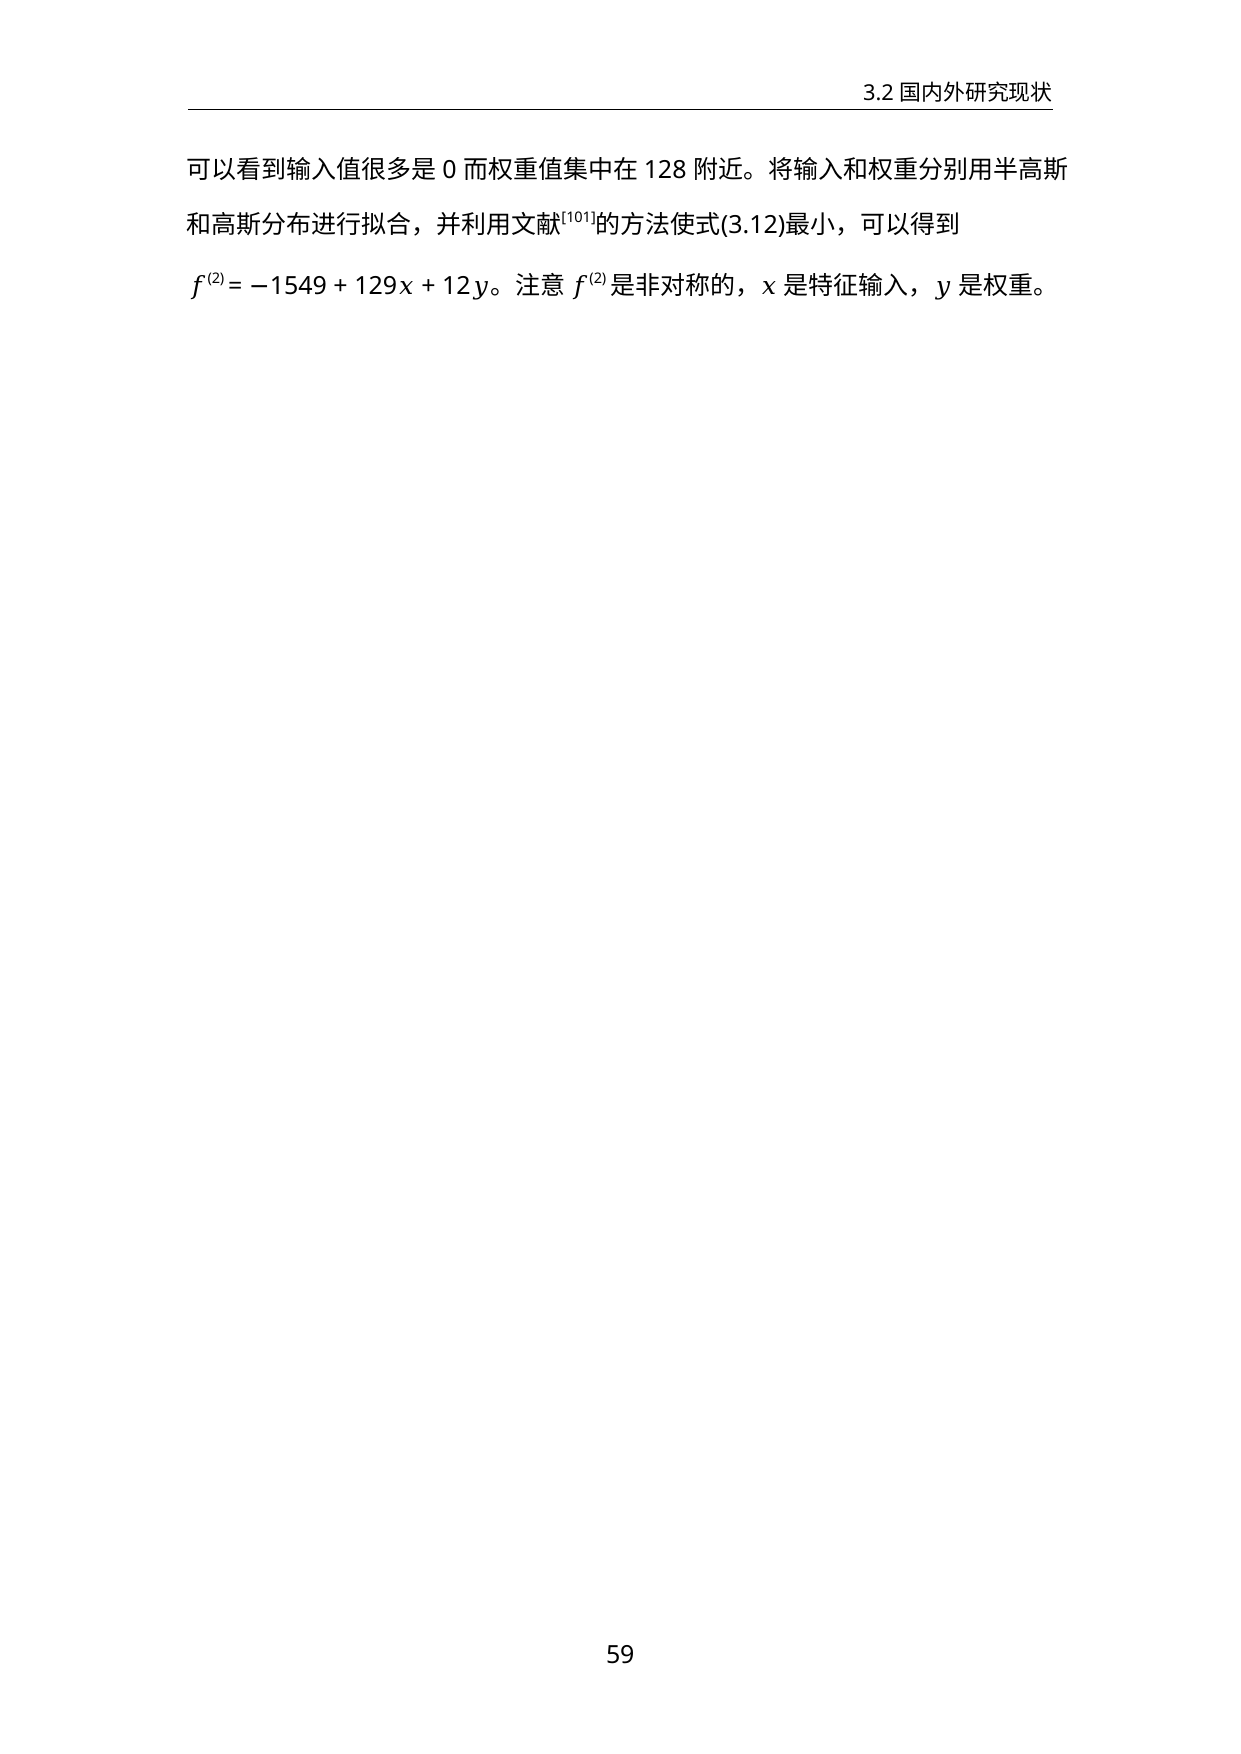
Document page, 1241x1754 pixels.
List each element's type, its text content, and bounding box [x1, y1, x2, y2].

text 𝑓(2) = −1549 + 129𝑥 + 12𝑦。注意 𝑓(2) 是非对称的，𝑥 是特征输入，𝑦 是权重。 [189, 265, 1070, 301]
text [186, 150, 1068, 241]
